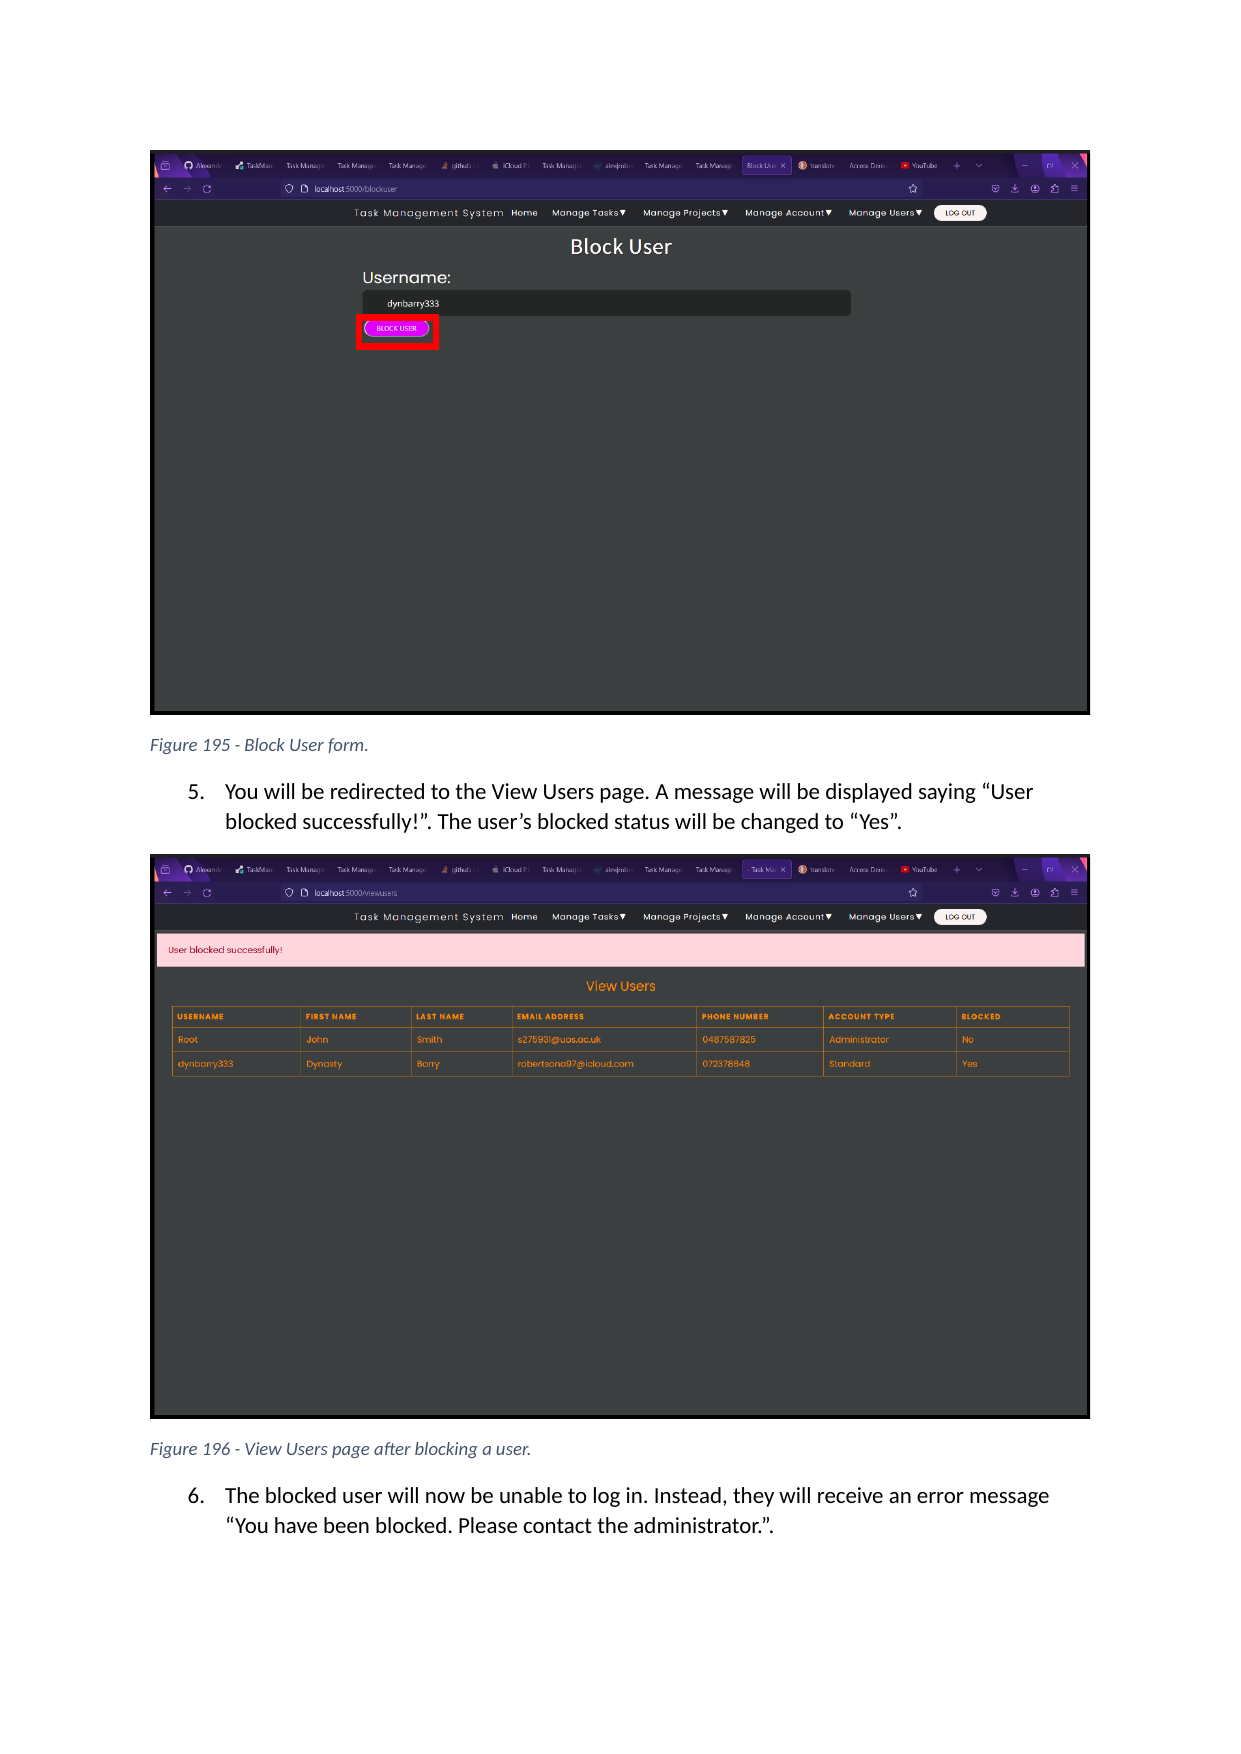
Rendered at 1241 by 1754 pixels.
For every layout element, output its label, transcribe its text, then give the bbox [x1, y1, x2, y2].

list The blocked user will now be unable to log in. Instead, they will receive an error message “You have been blocked. Please contact the administrator.”. [187, 1481, 1090, 1539]
picture [150, 854, 1091, 1419]
text Figure 196 - View Users page after blocking a user. [150, 1437, 1090, 1460]
text Figure 195 - Block User form. [150, 733, 1090, 756]
picture [150, 150, 1091, 715]
list You will be redirected to the View Users page. A message will be displayed saying “User blocked successfully!”. The user’s blocked status will be changed to “Yes”. [187, 777, 1090, 835]
